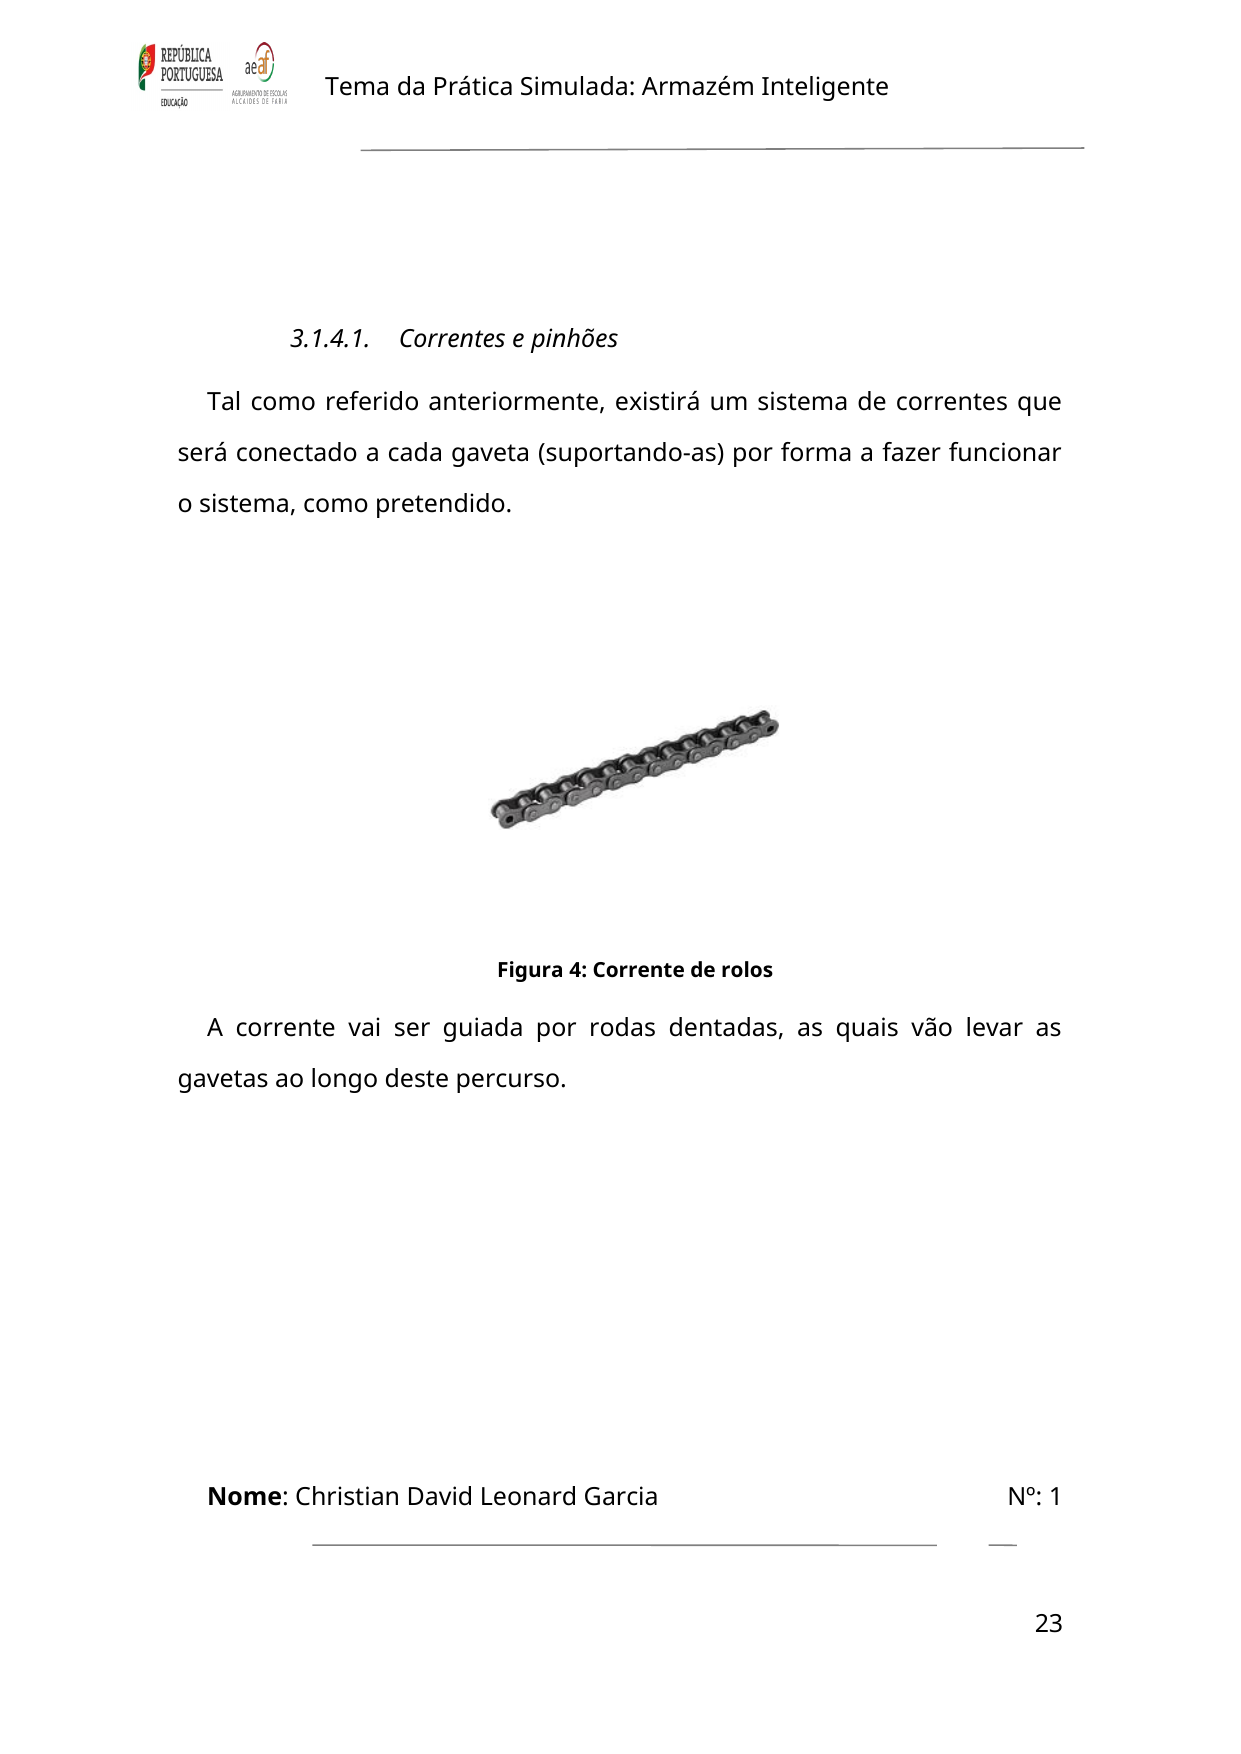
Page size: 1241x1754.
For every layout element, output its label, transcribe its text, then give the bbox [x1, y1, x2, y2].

picture [130, 42, 231, 111]
text Figura 4: Corrente de rolos [177, 955, 1063, 983]
text A corrente vai ser guiada por rodas dentadas, as quais vão levar as gavetas ao longo deste percurso. [177, 1010, 1063, 1095]
picture [478, 612, 792, 926]
text Tal como referido anteriormente, existirá um sistema de correntes que será conectado a cada gaveta (suportando-as) por forma a fazer funcionar o sistema, como pretendido. [177, 384, 1063, 520]
subtitle Correntes e pinhões [290, 320, 1063, 354]
picture [232, 42, 287, 104]
